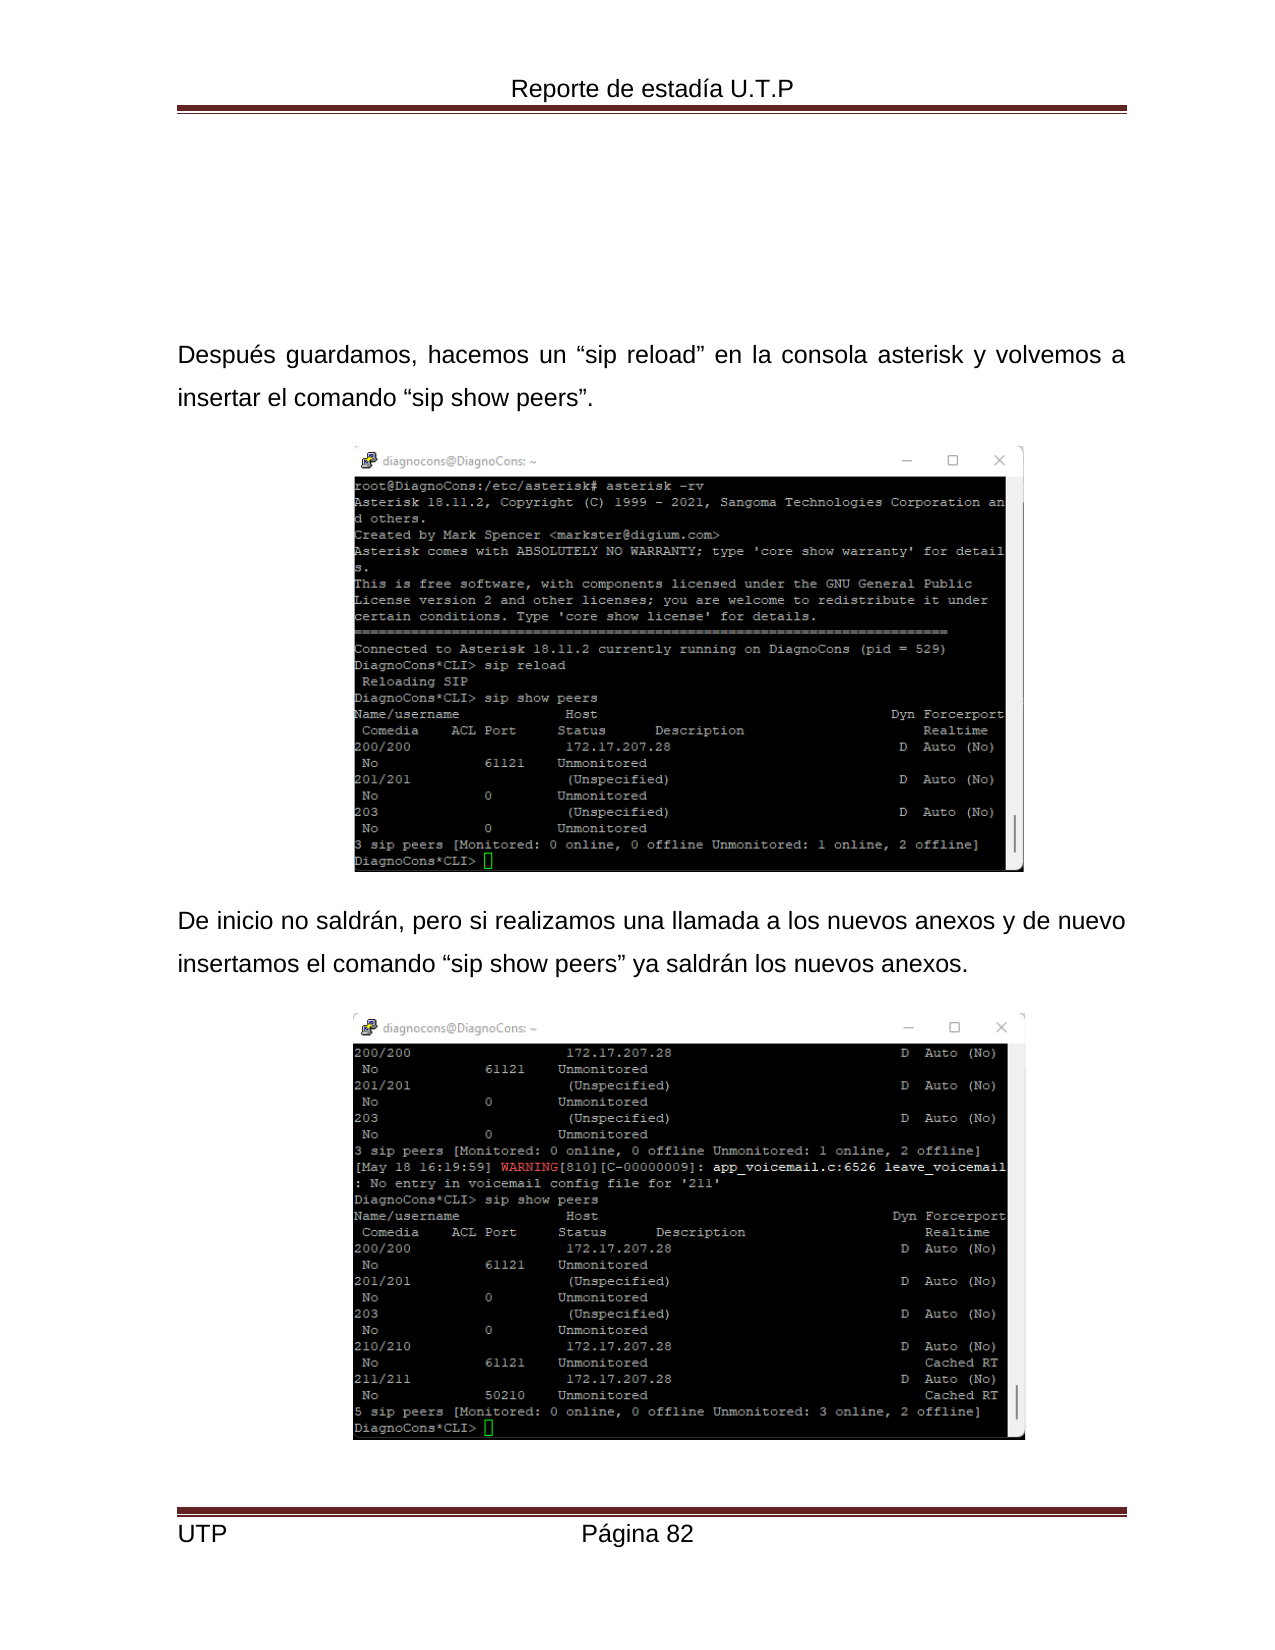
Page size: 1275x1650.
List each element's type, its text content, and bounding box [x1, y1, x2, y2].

picture [354, 446, 1024, 872]
text De inicio no saldrán, pero si realizamos una llamada a los nuevos anexos y de nuevo insertamos el comando “sip show peers” ya saldrán los nuevos anexos. [177, 906, 1127, 978]
picture [353, 1013, 1026, 1440]
text Después guardamos, hacemos un “sip reload” en la consola asterisk y volvemos a insertar el comando “sip show peers”. [177, 339, 1127, 411]
